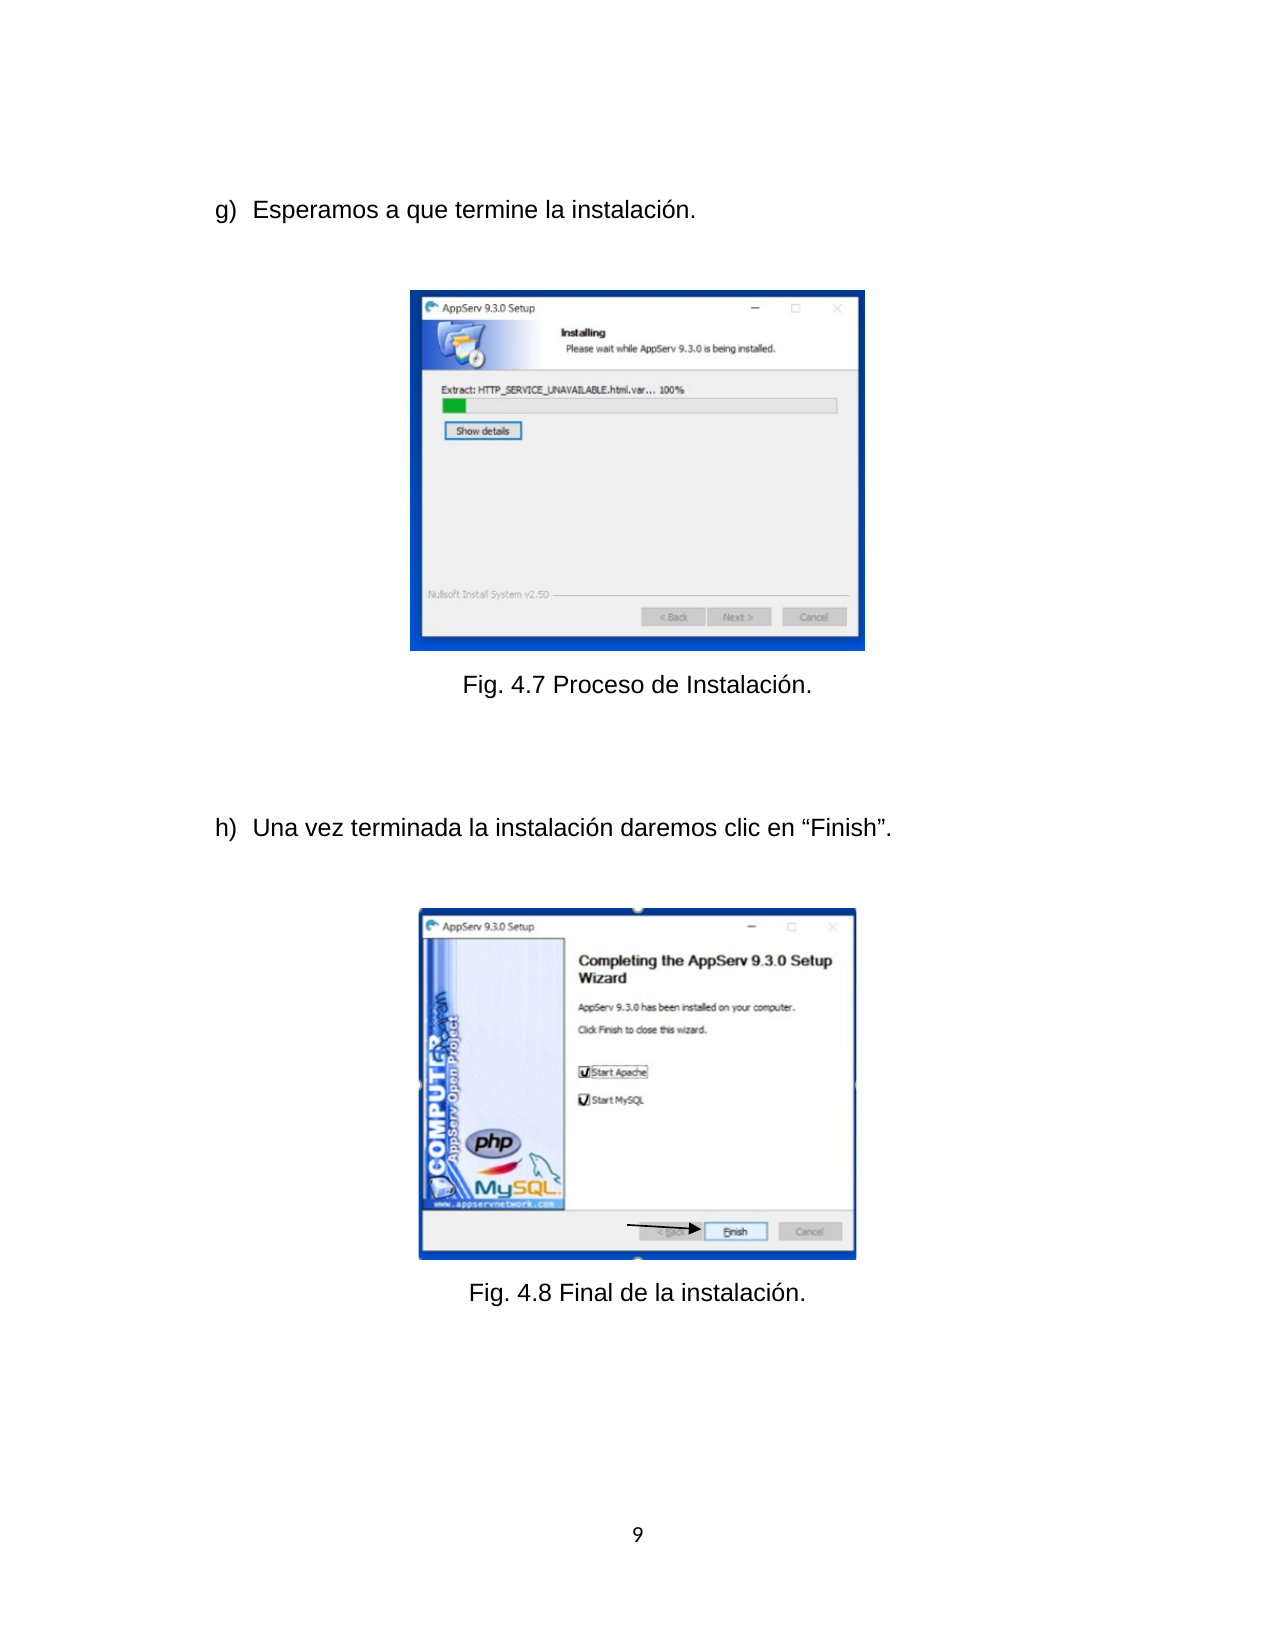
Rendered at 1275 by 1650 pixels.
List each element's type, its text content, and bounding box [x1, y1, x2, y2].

picture [418, 908, 857, 1260]
list Una vez terminada la instalación daremos clic en “Finish”. [215, 813, 1098, 842]
picture [410, 290, 865, 651]
text Fig. 4.7 Proceso de Instalación. [177, 670, 1098, 698]
list Esperamos a que termine la instalación. [215, 195, 1098, 224]
text Fig. 4.8 Final de la instalación. [177, 1278, 1098, 1307]
